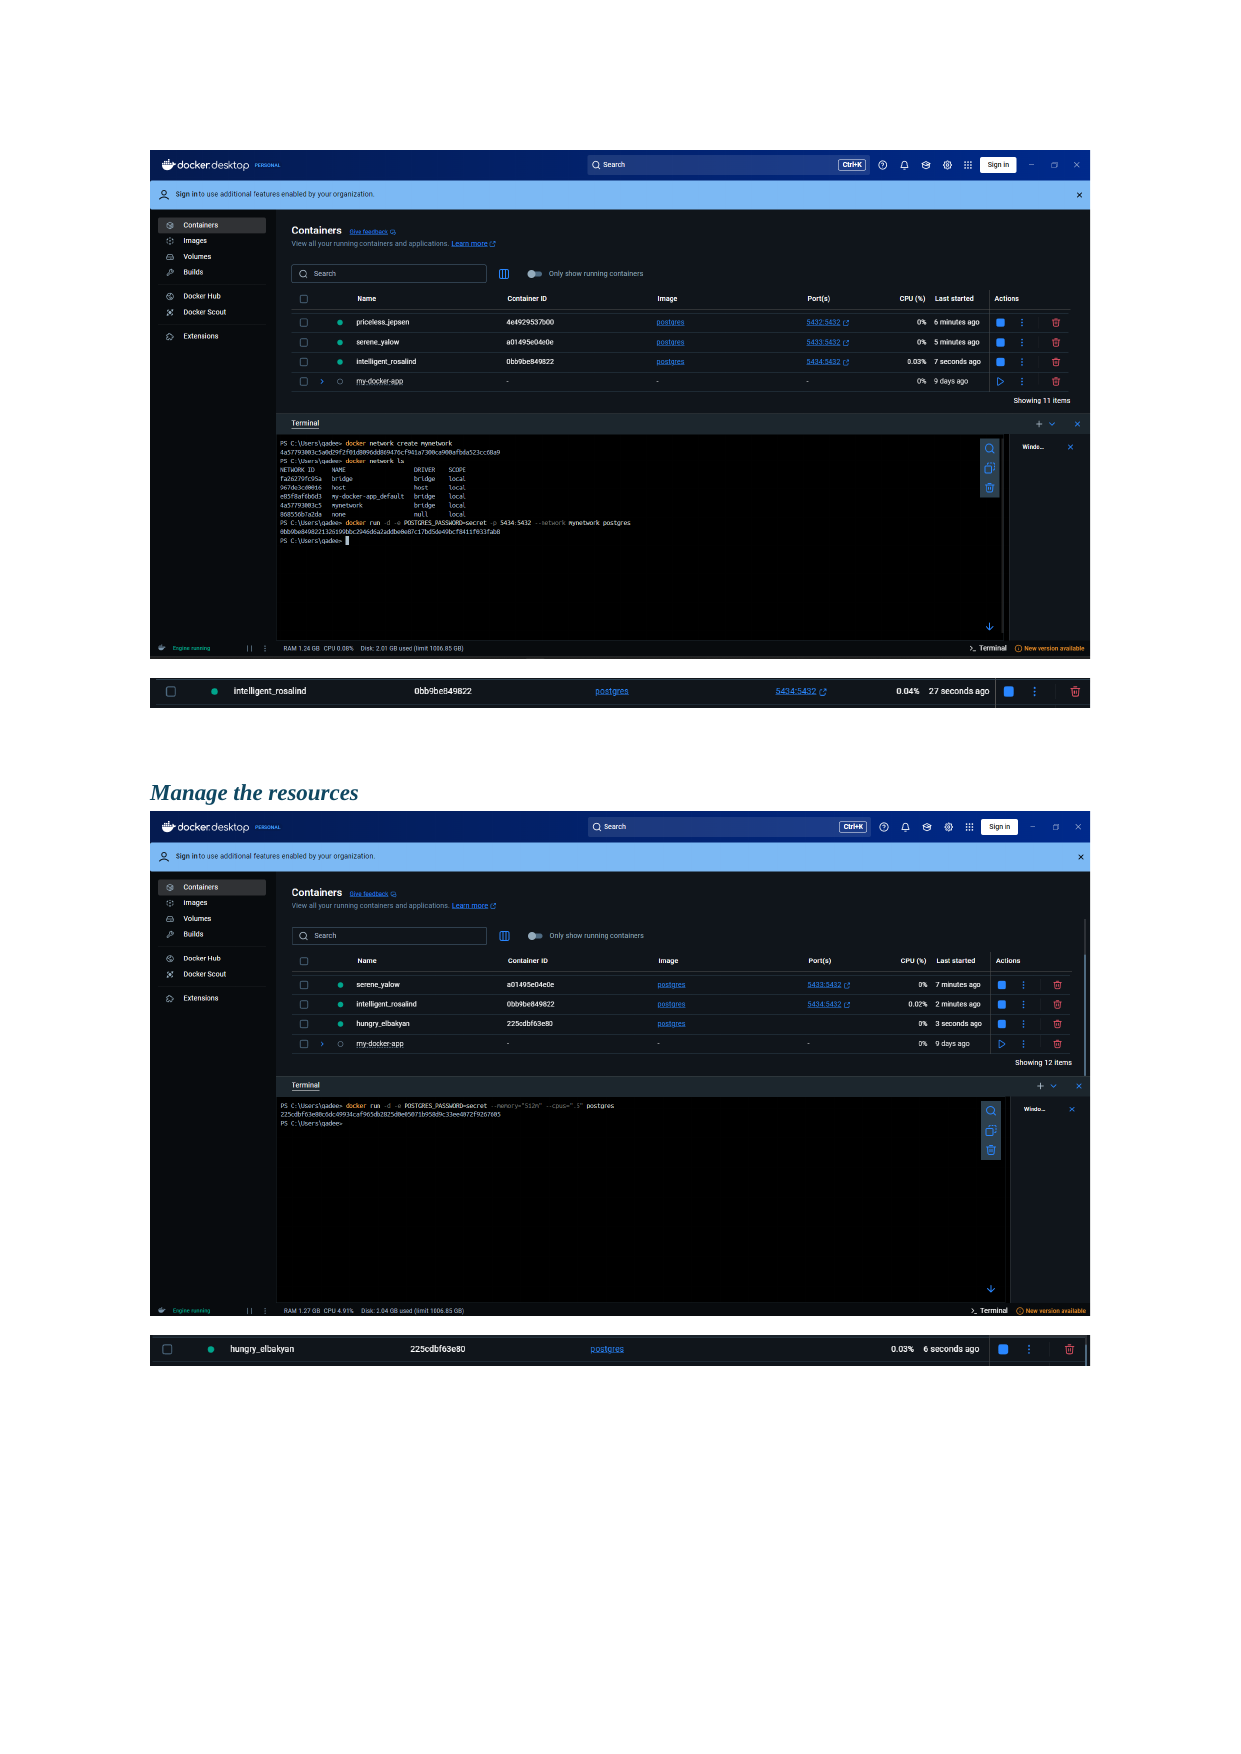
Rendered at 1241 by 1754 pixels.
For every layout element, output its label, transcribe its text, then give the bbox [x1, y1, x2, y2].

subtitle Manage the resources [150, 779, 1090, 805]
picture [150, 1335, 1091, 1366]
picture [150, 150, 1091, 659]
picture [150, 678, 1091, 708]
picture [150, 811, 1091, 1316]
